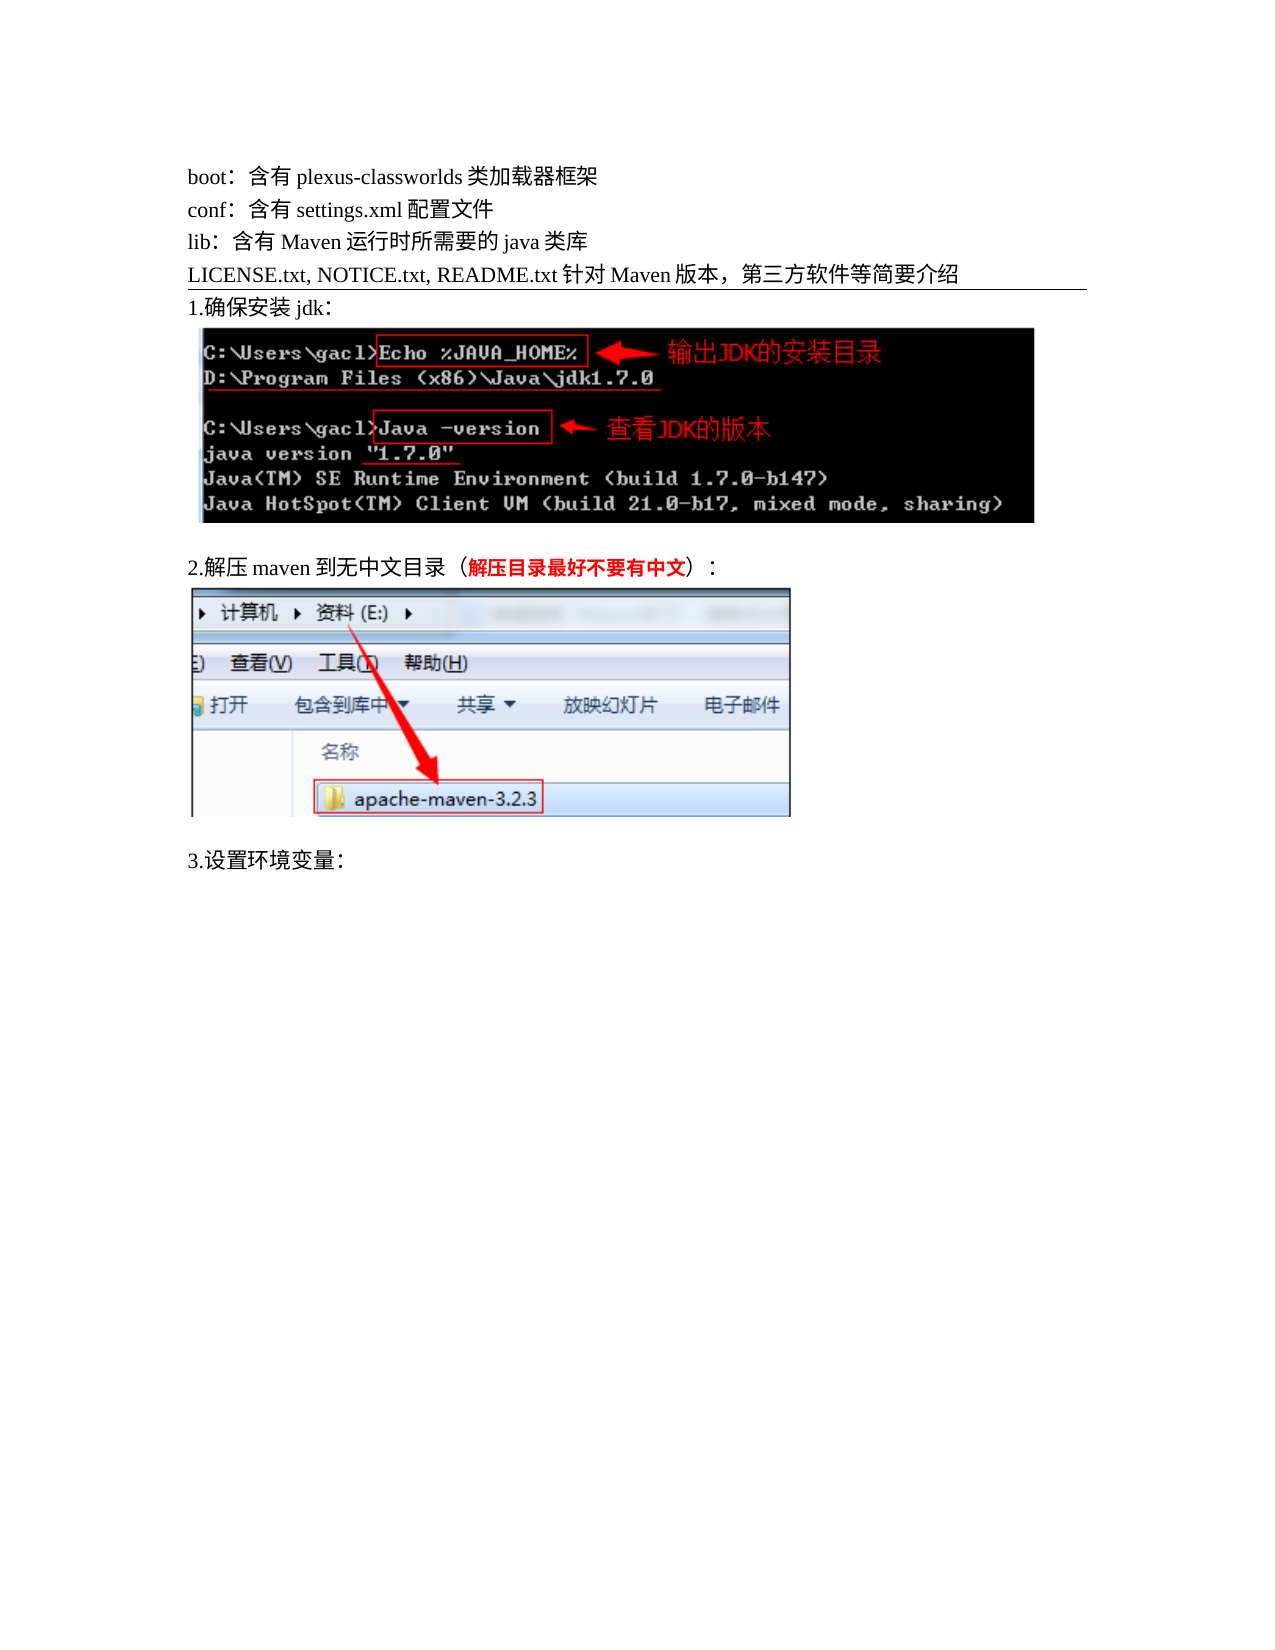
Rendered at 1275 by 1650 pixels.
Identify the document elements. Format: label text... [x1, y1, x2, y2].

list 解压maven到无中文目录（解压目录最好不要有中文）： [187, 550, 1087, 582]
text conf：含有settings.xml配置文件 [187, 191, 1087, 224]
text boot：含有plexus-classworlds类加载器框架 [187, 159, 1087, 191]
picture [187, 582, 802, 817]
text lib：含有Maven运行时所需要的java类库 [187, 224, 1087, 256]
list 设置环境变量： [187, 842, 1087, 875]
picture [198, 322, 1047, 523]
text LICENSE.txt, NOTICE.txt, README.txt针对Maven版本，第三方软件等简要介绍 [187, 256, 1087, 290]
list 确保安装jdk： [187, 290, 1087, 322]
